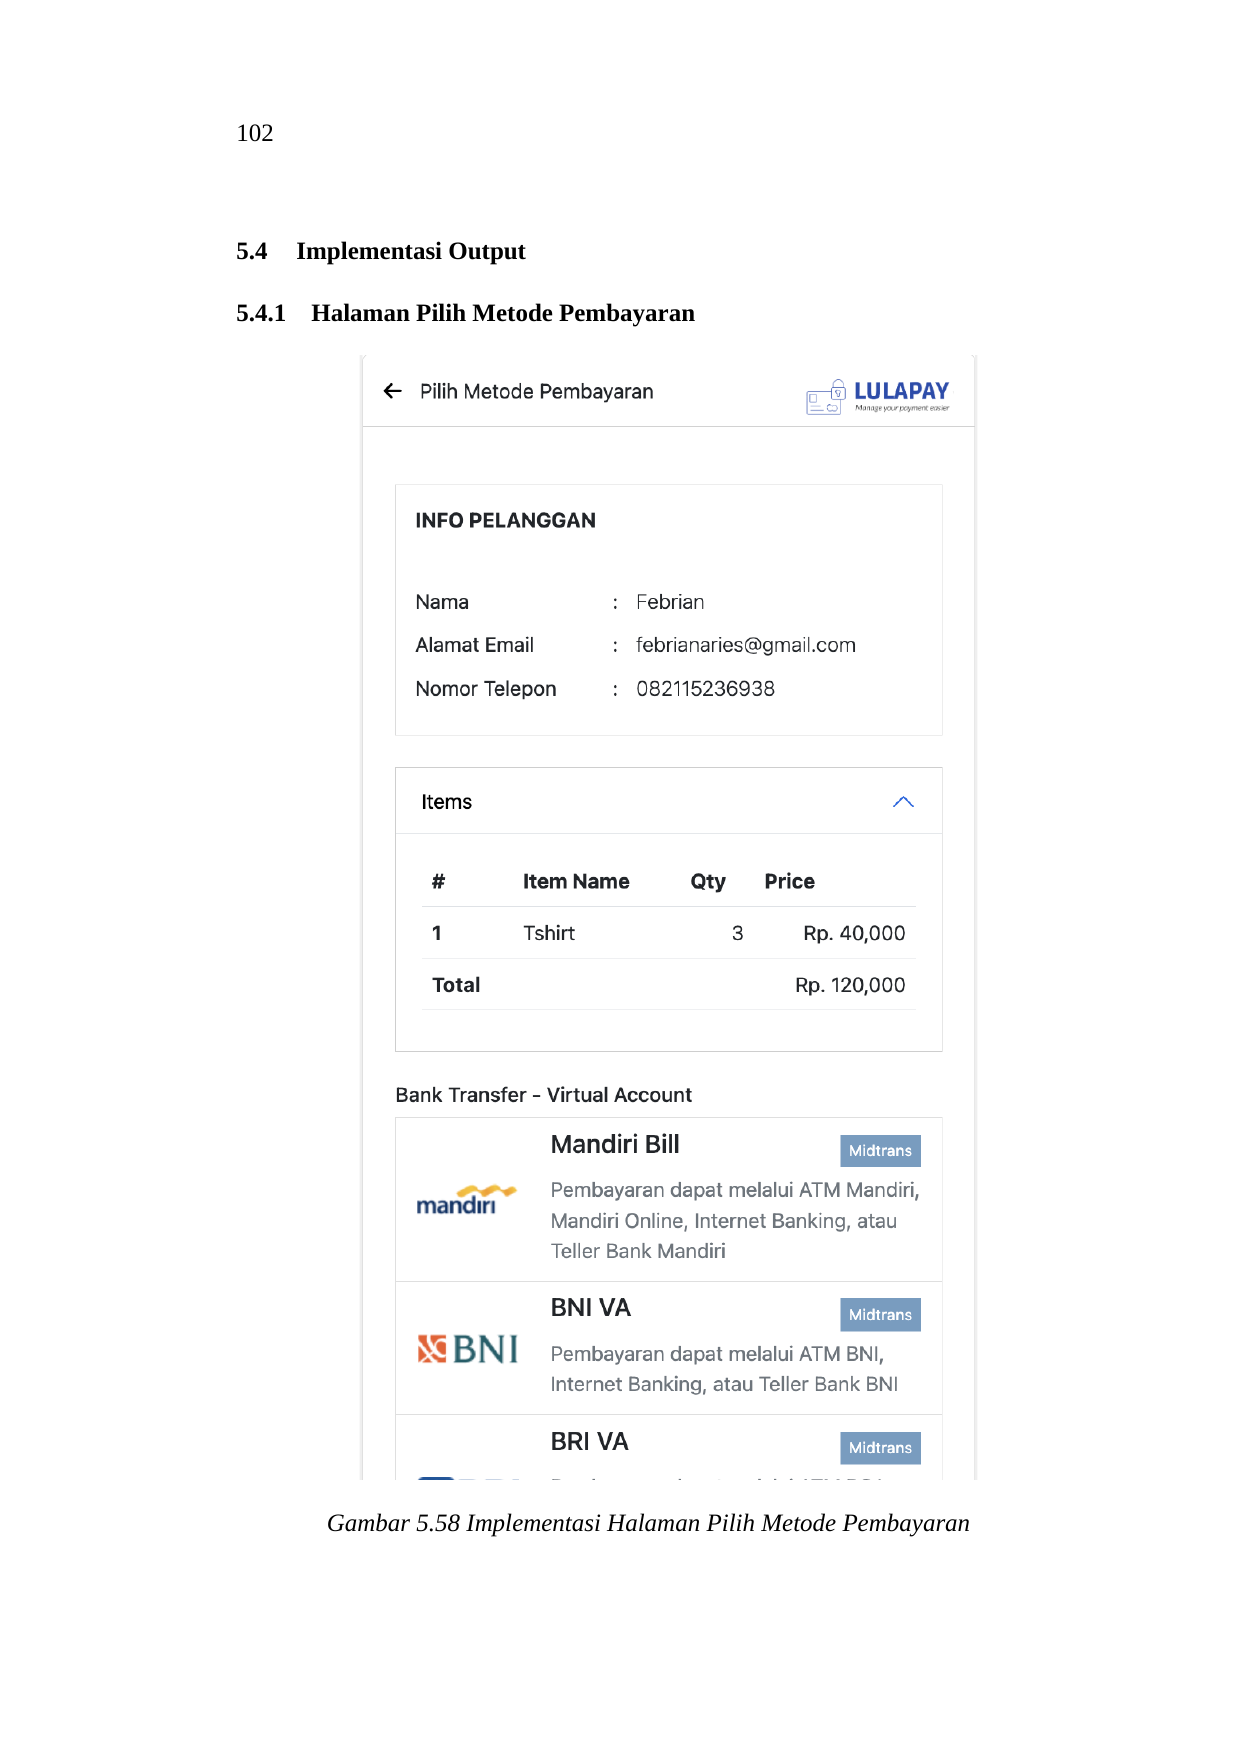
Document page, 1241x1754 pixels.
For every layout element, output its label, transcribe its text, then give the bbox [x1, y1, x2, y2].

subtitle Implementasi Output [236, 236, 1063, 265]
picture [359, 355, 978, 1480]
subtitle Halaman Pilih Metode Pembayaran [236, 298, 1063, 327]
